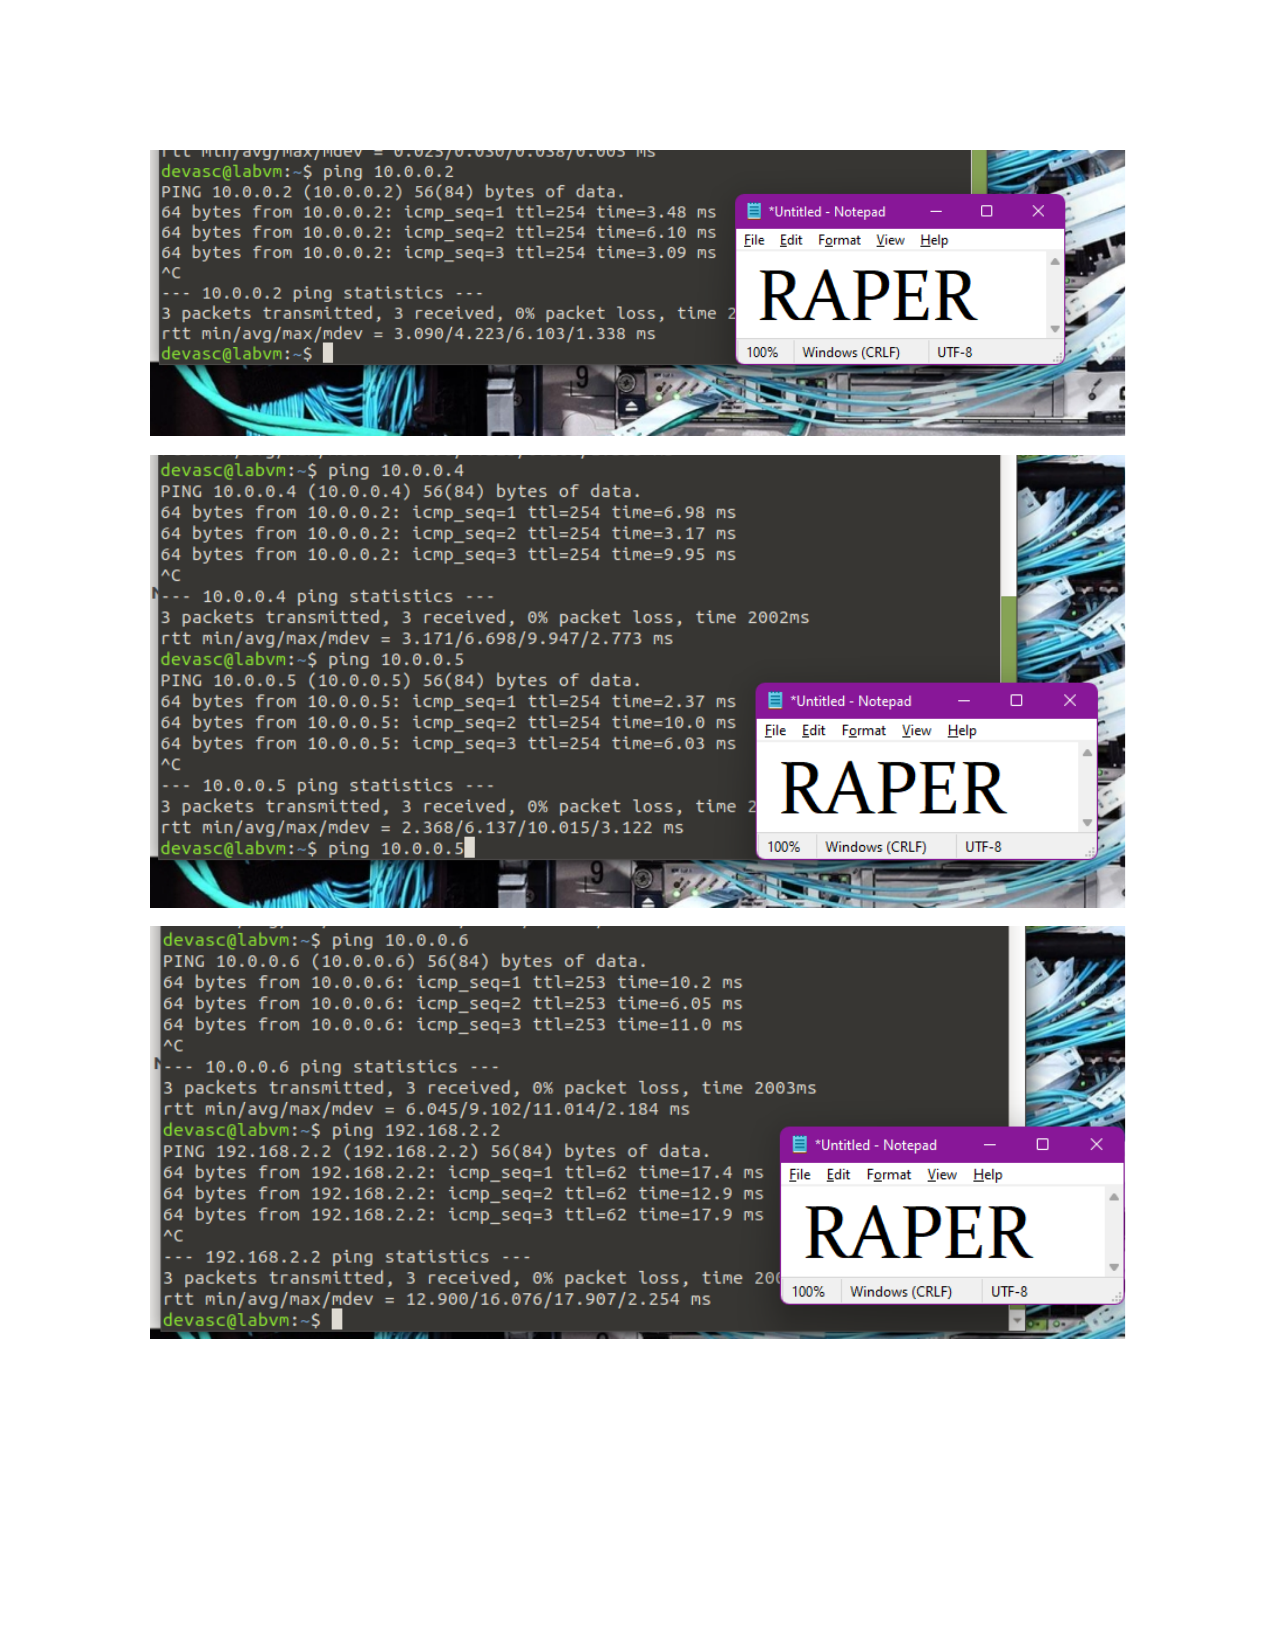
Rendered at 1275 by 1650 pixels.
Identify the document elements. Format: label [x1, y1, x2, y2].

picture [150, 150, 1125, 436]
picture [150, 455, 1125, 908]
picture [150, 926, 1125, 1339]
